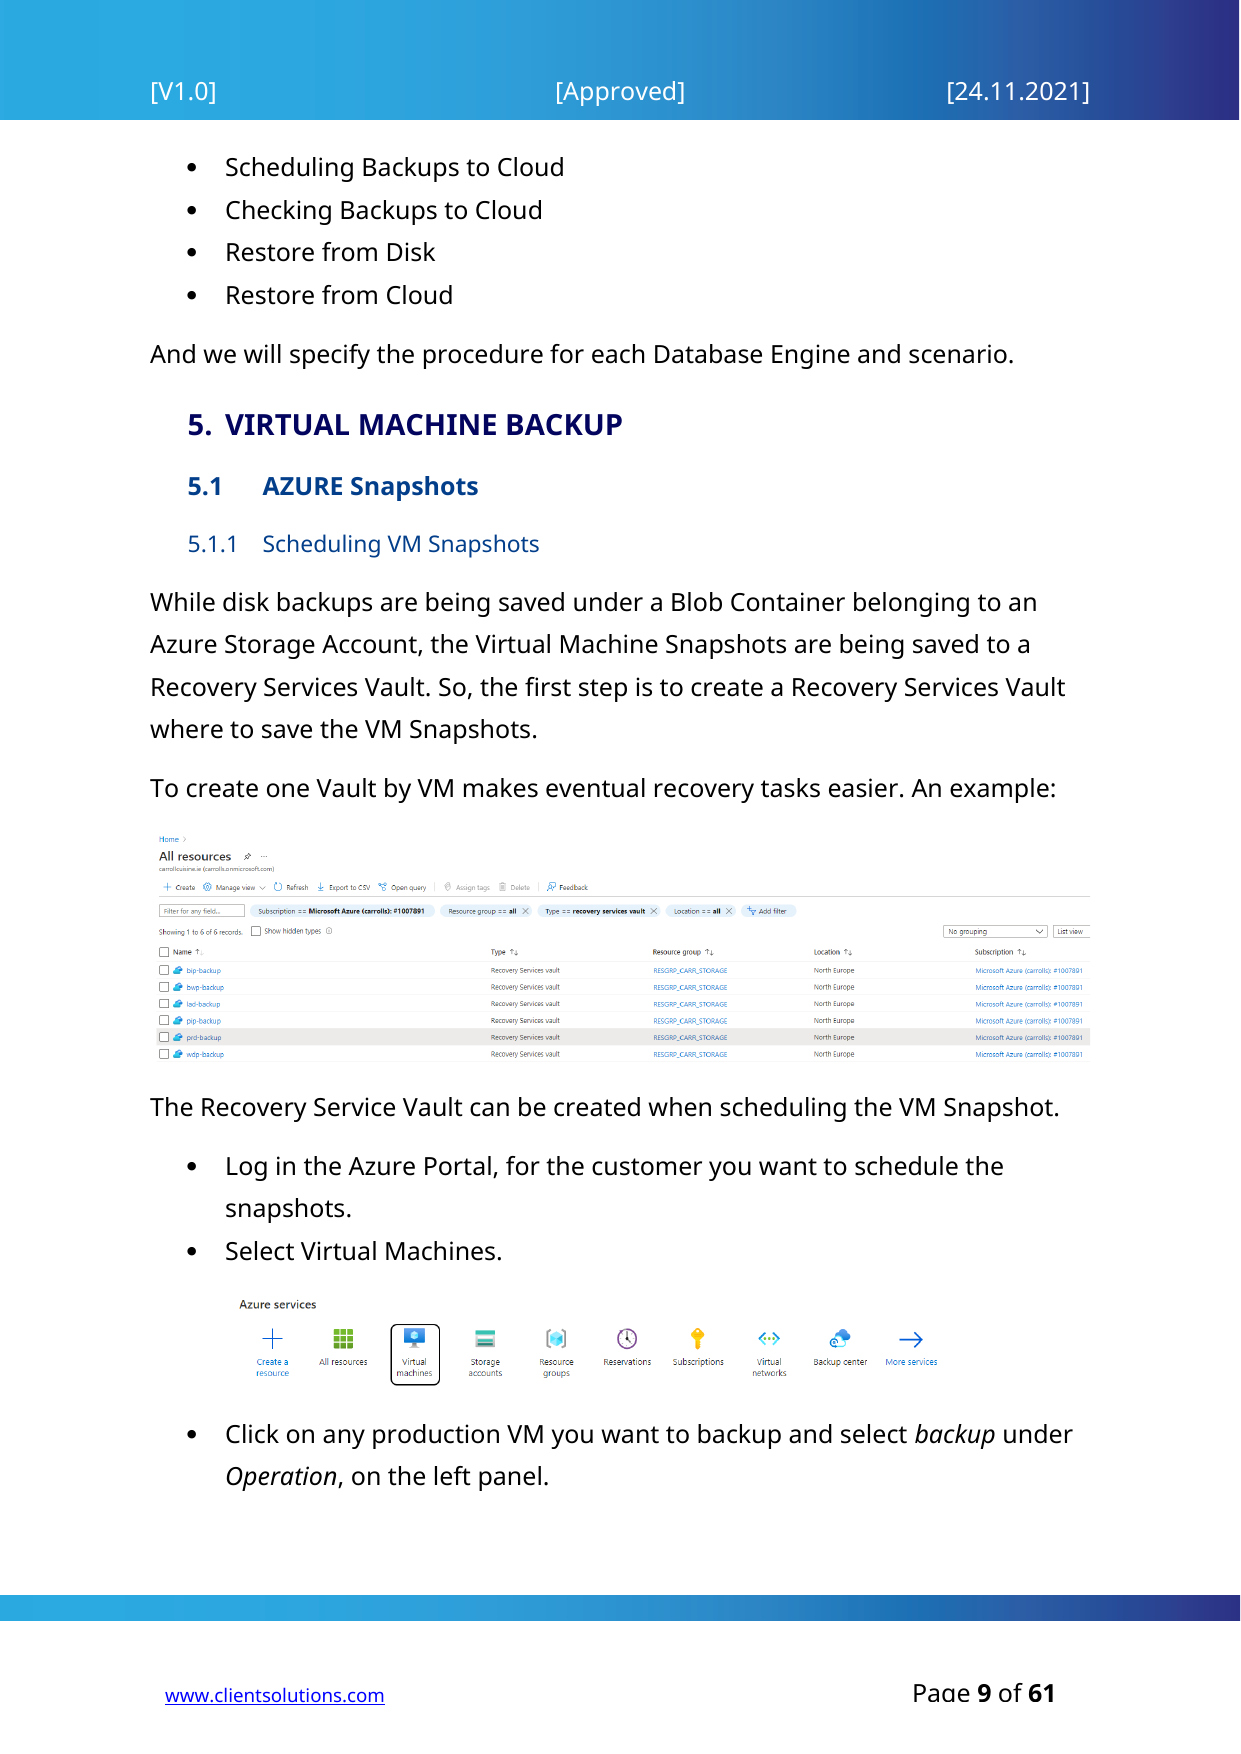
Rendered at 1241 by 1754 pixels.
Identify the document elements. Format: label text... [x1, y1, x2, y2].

picture [0, 0, 1240, 120]
text And we will specify the procedure for each Database Engine and scenario. [150, 337, 1090, 371]
picture [225, 1292, 958, 1392]
subtitle VIRTUAL MACHINE BACKUP [187, 404, 1090, 444]
text The Recovery Service Vault can be created when scheduling the VM Snapshot. [150, 1089, 1090, 1123]
subtitle AZURE Snapshots [187, 469, 1090, 503]
list Select Virtual Machines. [187, 1233, 1090, 1267]
picture [0, 1595, 1241, 1621]
list Click on any production VM you want to backup and select backup under Operation, on the left panel. [187, 1416, 1090, 1493]
list Restore from Cloud [187, 277, 1090, 312]
list Checking Backups to Cloud [187, 192, 1090, 227]
subtitle Scheduling VM Snapshots [187, 528, 1090, 559]
list Restore from Disk [187, 235, 1090, 269]
text While disk backups are being saved under a Blob Container belonging to an Azure Storage Account, the Virtual Machine Snapshots are being saved to a Recovery Services Vault. So, the first step is to create a Recovery Services Vault where to save the VM Snapshots. [150, 584, 1090, 746]
list Log in the Azure Portal, for the customer you want to schedule the snapshots. [187, 1148, 1090, 1225]
picture [150, 830, 1091, 1065]
text To create one Vault by VM makes eventual recovery tasks easier. An example: [150, 771, 1090, 805]
list Scheduling Backups to Cloud [187, 150, 1090, 184]
